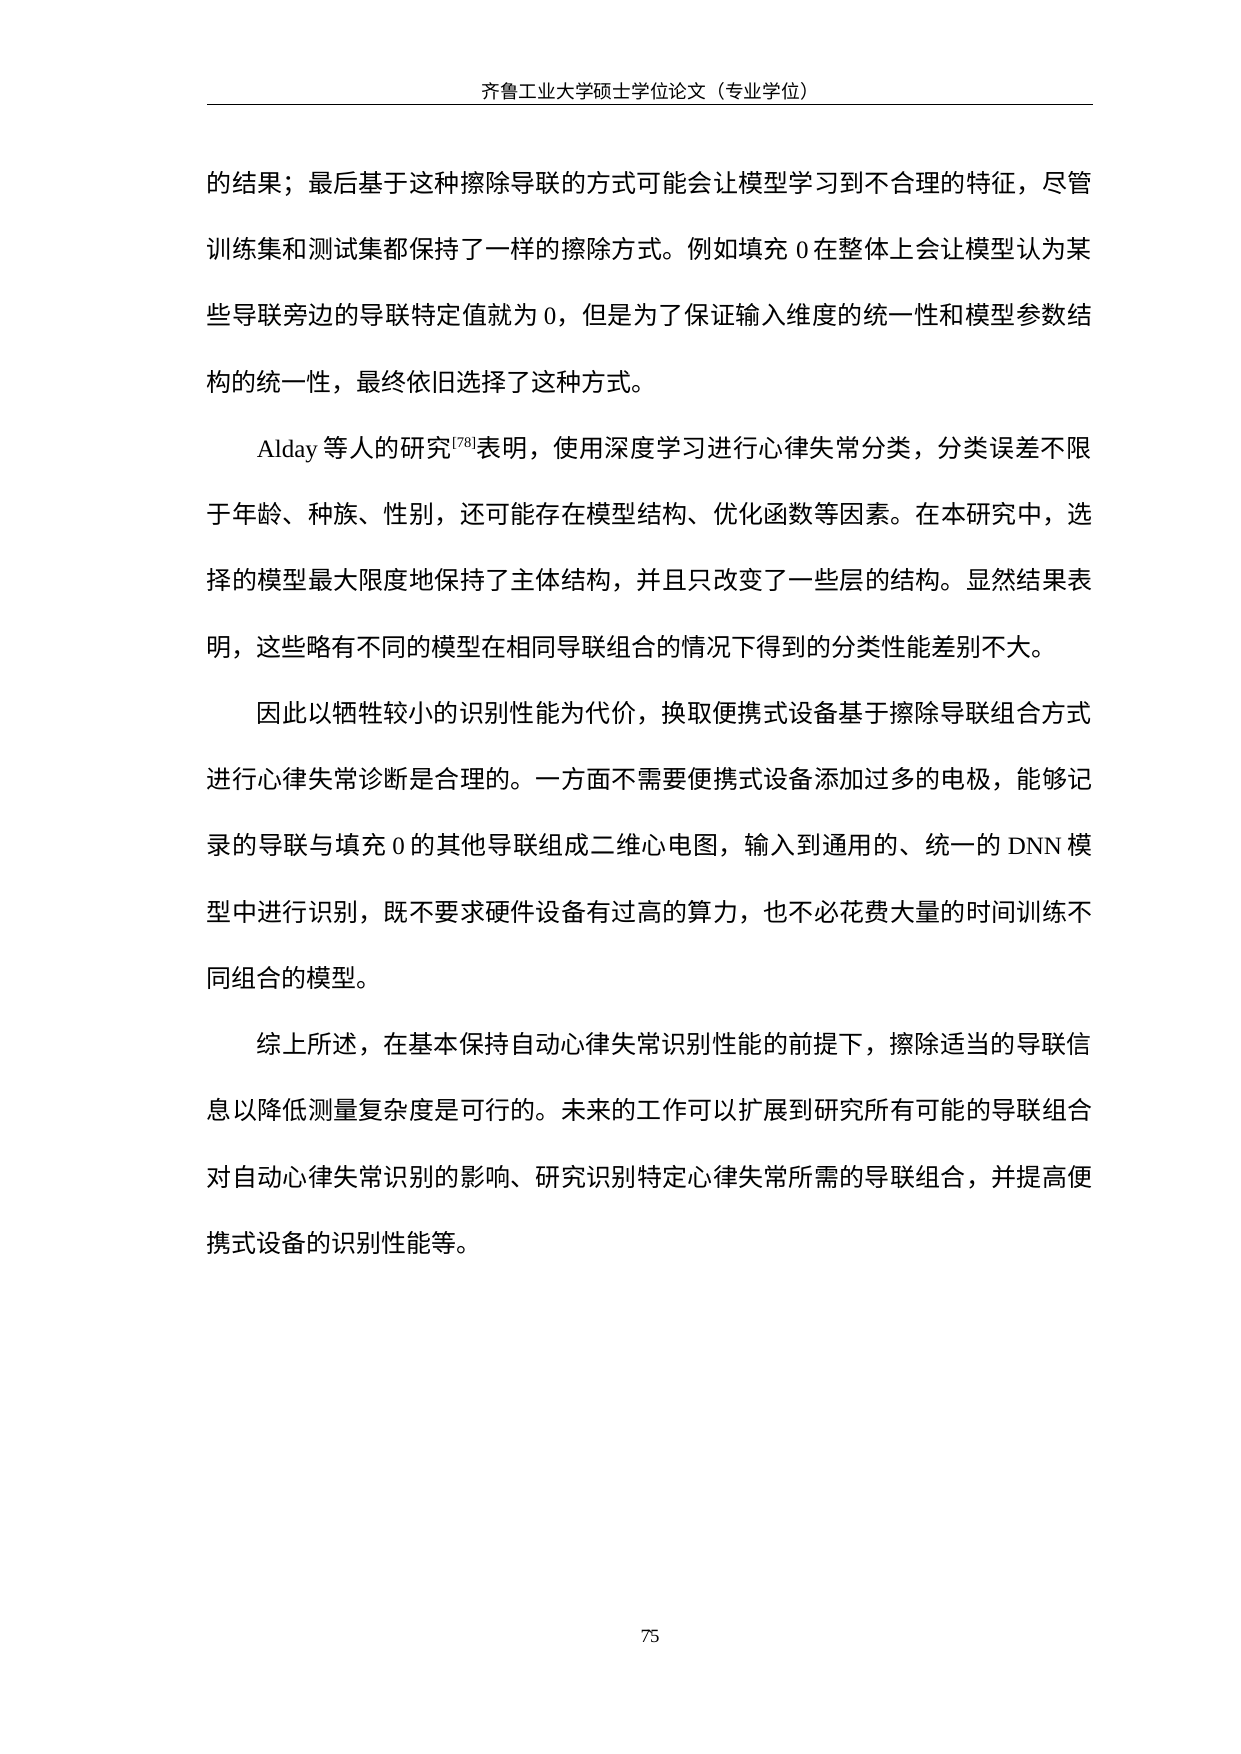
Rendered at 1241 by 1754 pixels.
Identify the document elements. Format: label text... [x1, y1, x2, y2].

text Alday等人的研究[78]表明，使用深度学习进行心律失常分类，分类误差不限于年龄、种族、性别，还可能存在模型结构、优化函数等因素。在本研究中，选择的模型最大限度地保持了主体结构，并且只改变了一些层的结构。显然结果表明，这些略有不同的模型在相同导联组合的情况下得到的分类性能差别不大。 [207, 413, 1093, 678]
text 因此以牺牲较小的识别性能为代价，换取便携式设备基于擦除导联组合方式进行心律失常诊断是合理的。一方面不需要便携式设备添加过多的电极，能够记录的导联与填充0的其他导联组成二维心电图，输入到通用的、统一的DNN模型中进行识别，既不要求硬件设备有过高的算力，也不必花费大量的时间训练不同组合的模型。 [207, 678, 1093, 1009]
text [207, 148, 1093, 413]
text 综上所述，在基本保持自动心律失常识别性能的前提下，擦除适当的导联信息以降低测量复杂度是可行的。未来的工作可以扩展到研究所有可能的导联组合对自动心律失常识别的影响、研究识别特定心律失常所需的导联组合，并提高便携式设备的识别性能等。 [207, 1009, 1093, 1274]
